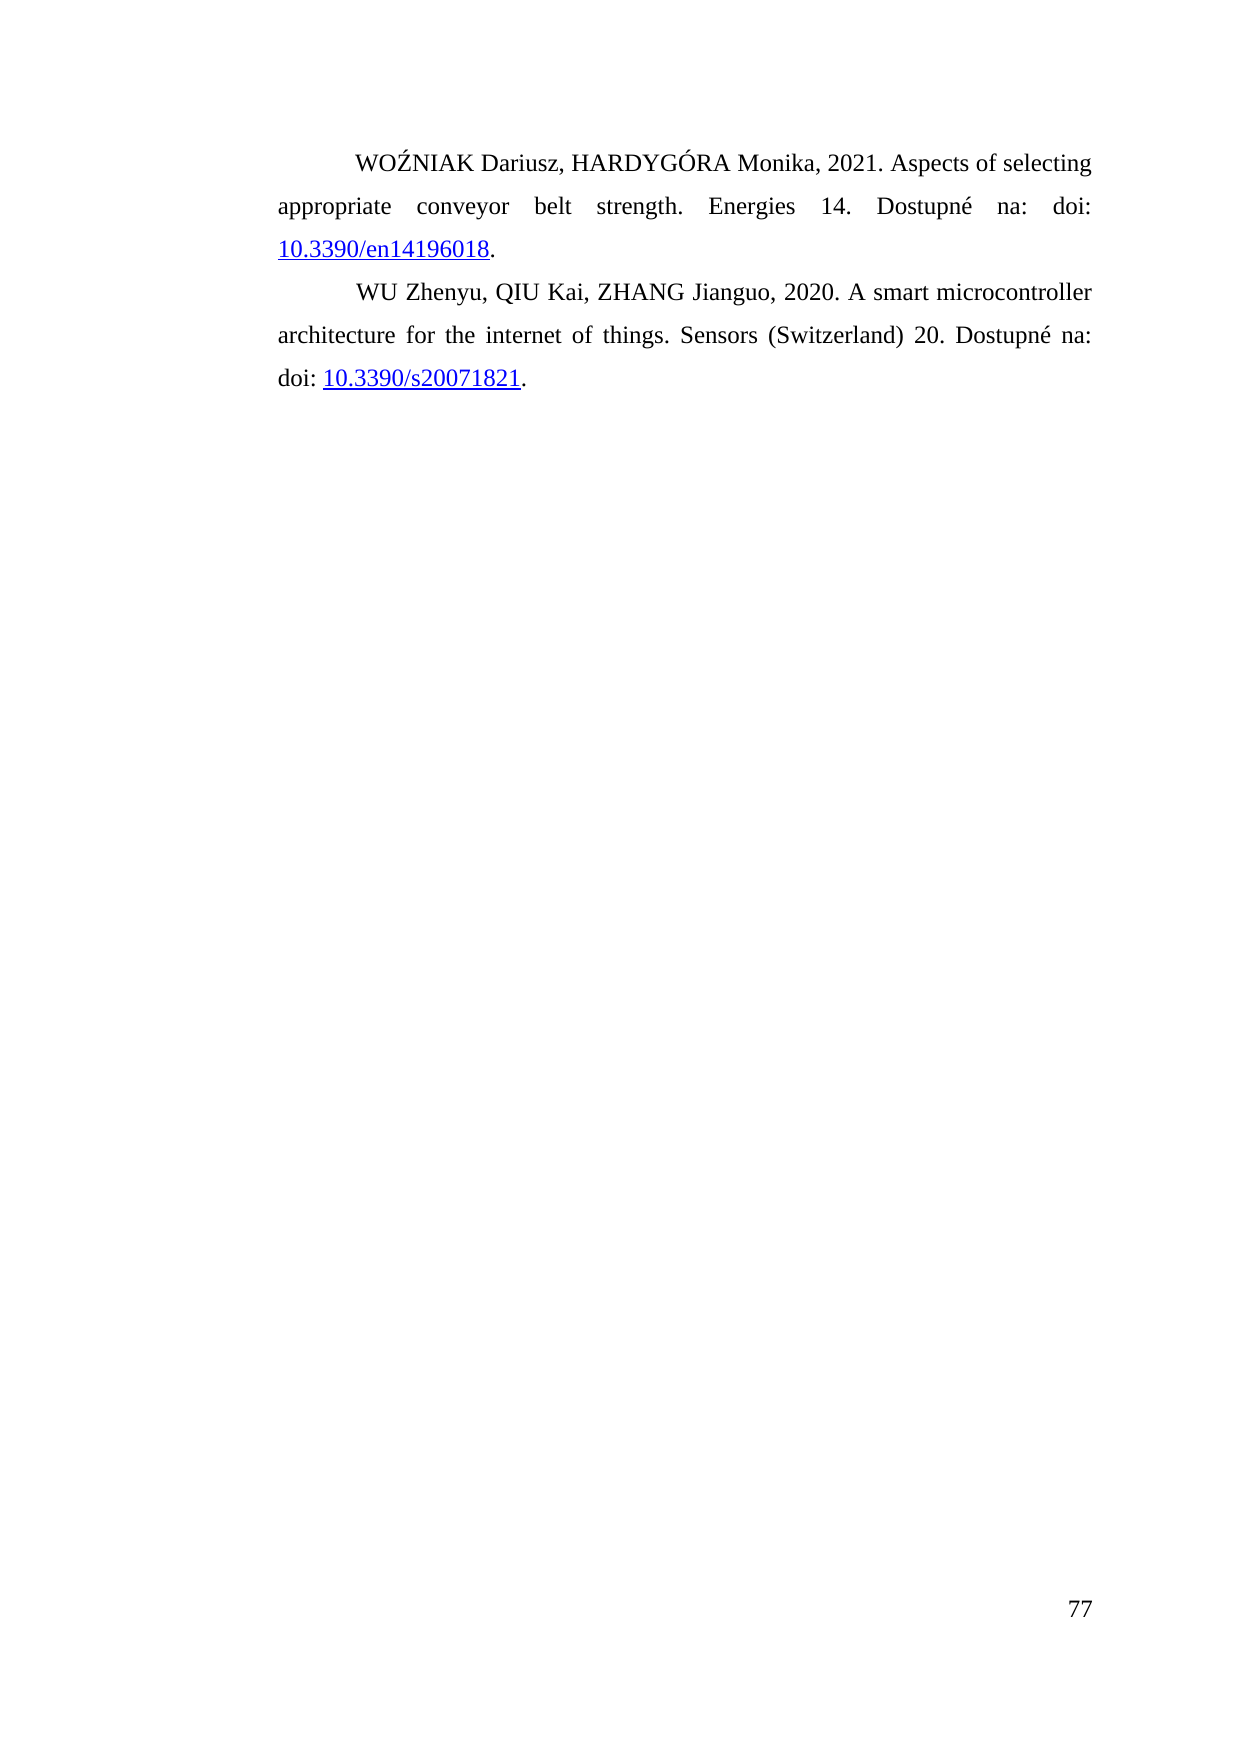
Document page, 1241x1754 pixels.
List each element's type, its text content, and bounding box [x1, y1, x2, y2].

text WU Zhenyu, QIU Kai, ZHANG Jianguo, 2020. A smart microcontroller architecture for the internet of things. Sensors (Switzerland) 20. Dostupné na: doi: 10.3390/s20071821. [278, 277, 1092, 392]
text WOŹNIAK Dariusz, HARDYGÓRA Monika, 2021. Aspects of selecting appropriate conveyor belt strength. Energies 14. Dostupné na: doi: 10.3390/en14196018. [278, 148, 1092, 263]
